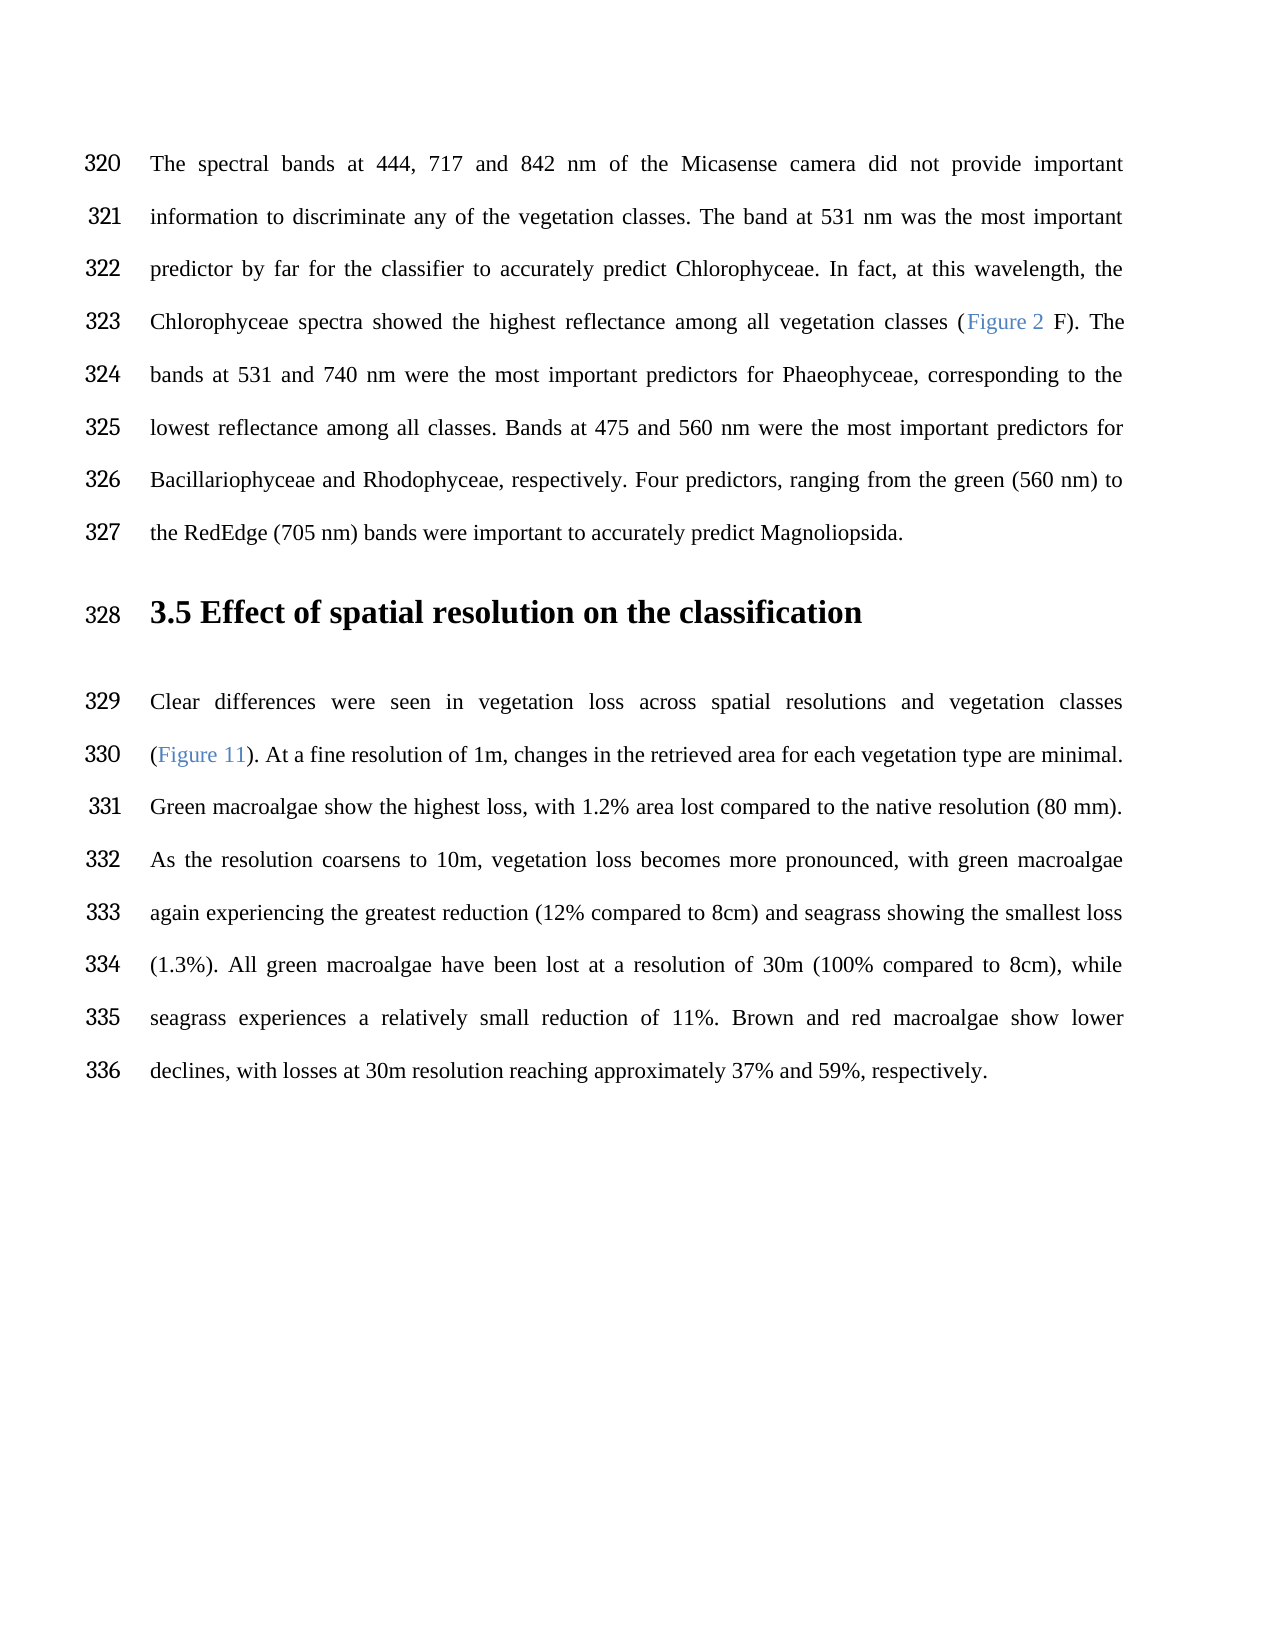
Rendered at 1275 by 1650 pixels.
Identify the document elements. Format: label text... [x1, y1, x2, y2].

subtitle 3.5 Effect of spatial resolution on the classification [150, 592, 1125, 631]
text The spectral bands at 444, 717 and 842 nm of the Micasense camera did not provide important information to discriminate any of the vegetation classes. The band at 531 nm was the most important predictor by far for the classifier to accurately predict Chlorophyceae. In fact, at this wavelength, the Chlorophyceae spectra showed the highest reflectance among all vegetation classes (Figure 2 F). The bands at 531 and 740 nm were the most important predictors for Phaeophyceae, corresponding to the lowest reflectance among all classes. Bands at 475 and 560 nm were the most important predictors for Bacillariophyceae and Rhodophyceae, respectively. Four predictors, ranging from the green (560 nm) to the RedEdge (705 nm) bands were important to accurately predict Magnoliopsida. [150, 150, 1125, 545]
text Clear differences were seen in vegetation loss across spatial resolutions and vegetation classes (Figure 11). At a fine resolution of 1m, changes in the retrieved area for each vegetation type are minimal. Green macroalgae show the highest loss, with 1.2% area lost compared to the native resolution (80 mm). As the resolution coarsens to 10m, vegetation loss becomes more pronounced, with green macroalgae again experiencing the greatest reduction (12% compared to 8cm) and seagrass showing the smallest loss (1.3%). All green macroalgae have been lost at a resolution of 30m (100% compared to 8cm), while seagrass experiences a relatively small reduction of 11%. Brown and red macroalgae show lower declines, with losses at 30m resolution reaching approximately 37% and 59%, respectively. [150, 688, 1125, 1083]
